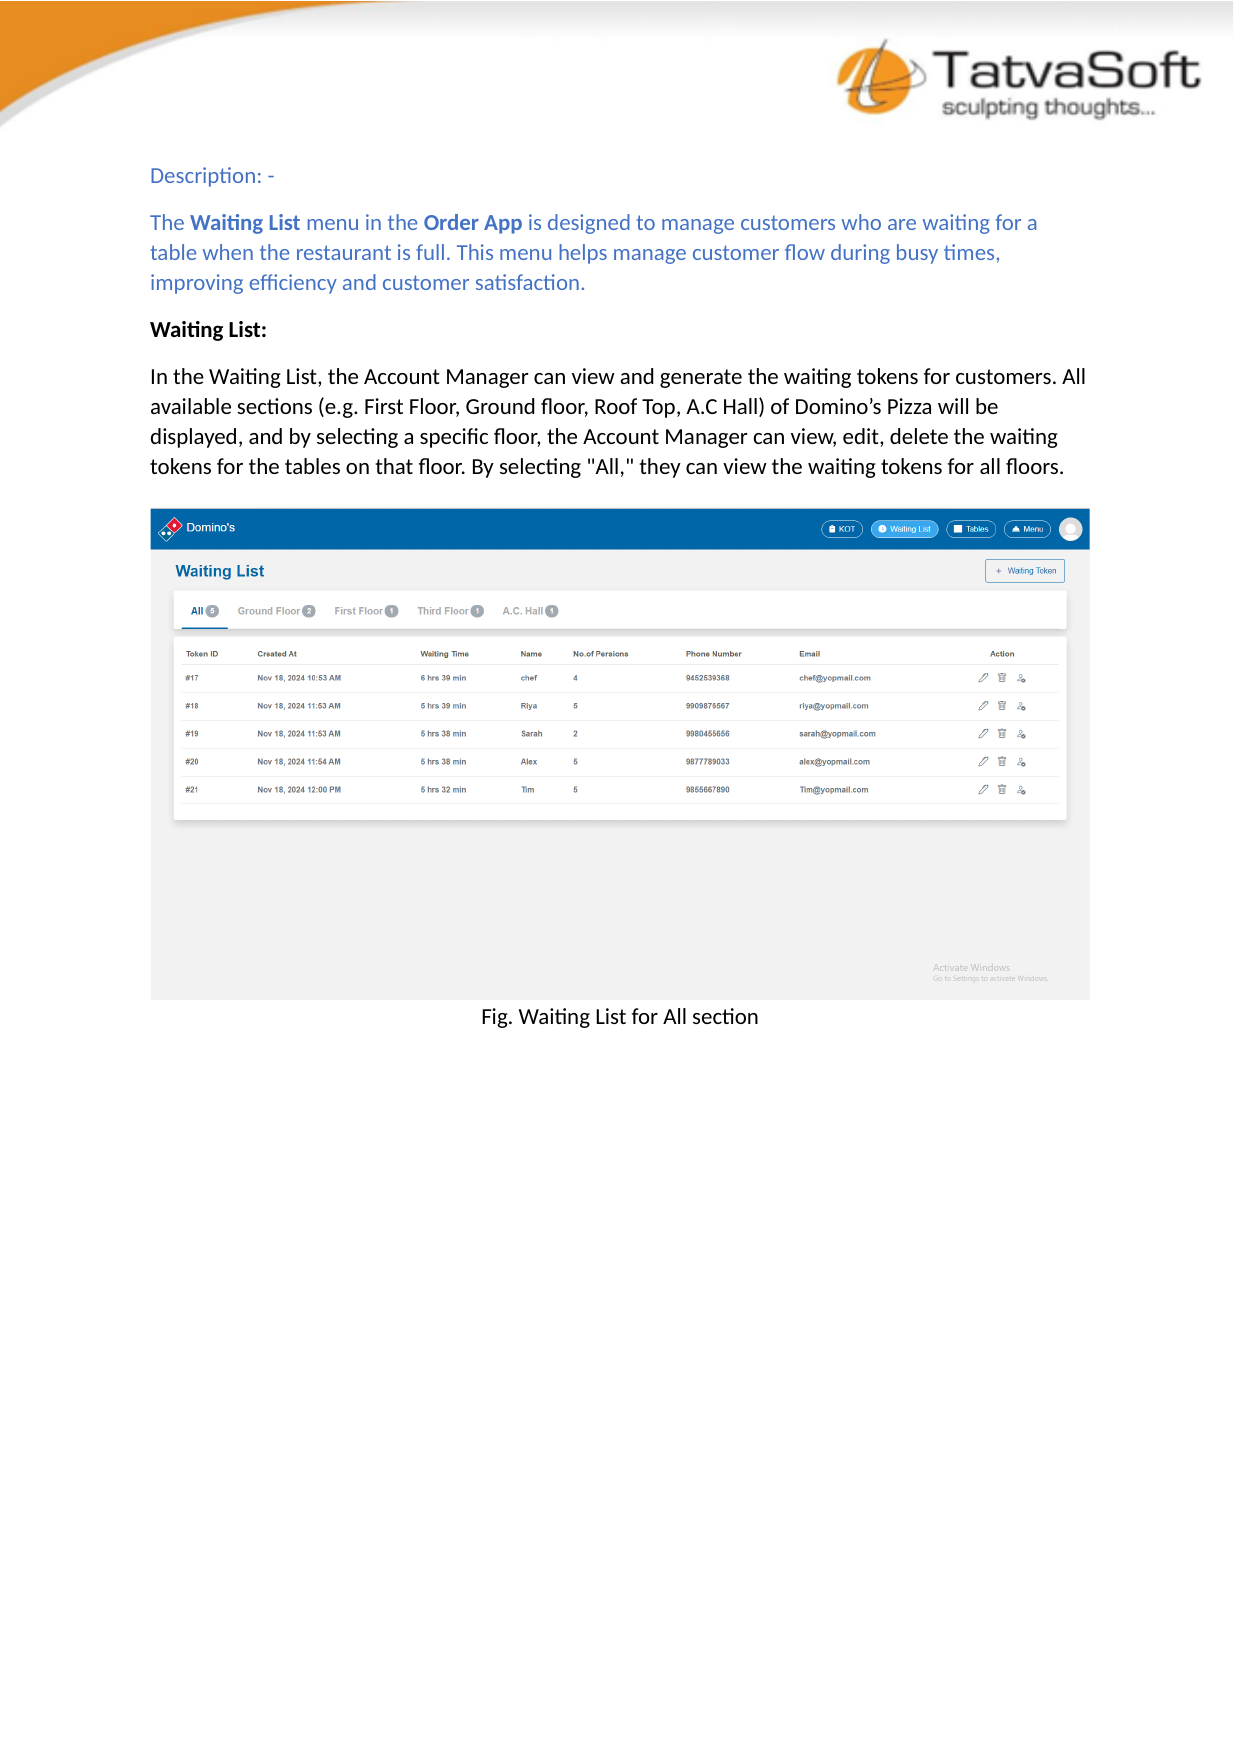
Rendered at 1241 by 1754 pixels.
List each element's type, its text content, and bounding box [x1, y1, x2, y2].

picture [0, 1, 1234, 159]
text Description: - [150, 106, 1090, 189]
picture [150, 507, 1090, 1000]
text Waiting List: [150, 315, 1090, 343]
text Fig. Waiting List for All section [150, 1000, 1090, 1030]
text In the Waiting List, the Account Manager can view and generate the waiting tokens for customers. All available sections (e.g. First Floor, Ground floor, Roof Top, A.C Hall) of Domino’s Pizza will be displayed, and by selecting a specific floor, the Account Manager can view, edit, delete the waiting tokens for the tables on that floor. By selecting "All," they can view the waiting tokens for all floors. [150, 362, 1090, 480]
text The Waiting List menu in the Order App is designed to manage customers who are waiting for a table when the restaurant is full. This menu helps manage customer flow during busy times, improving efficiency and customer satisfaction. [150, 208, 1090, 296]
